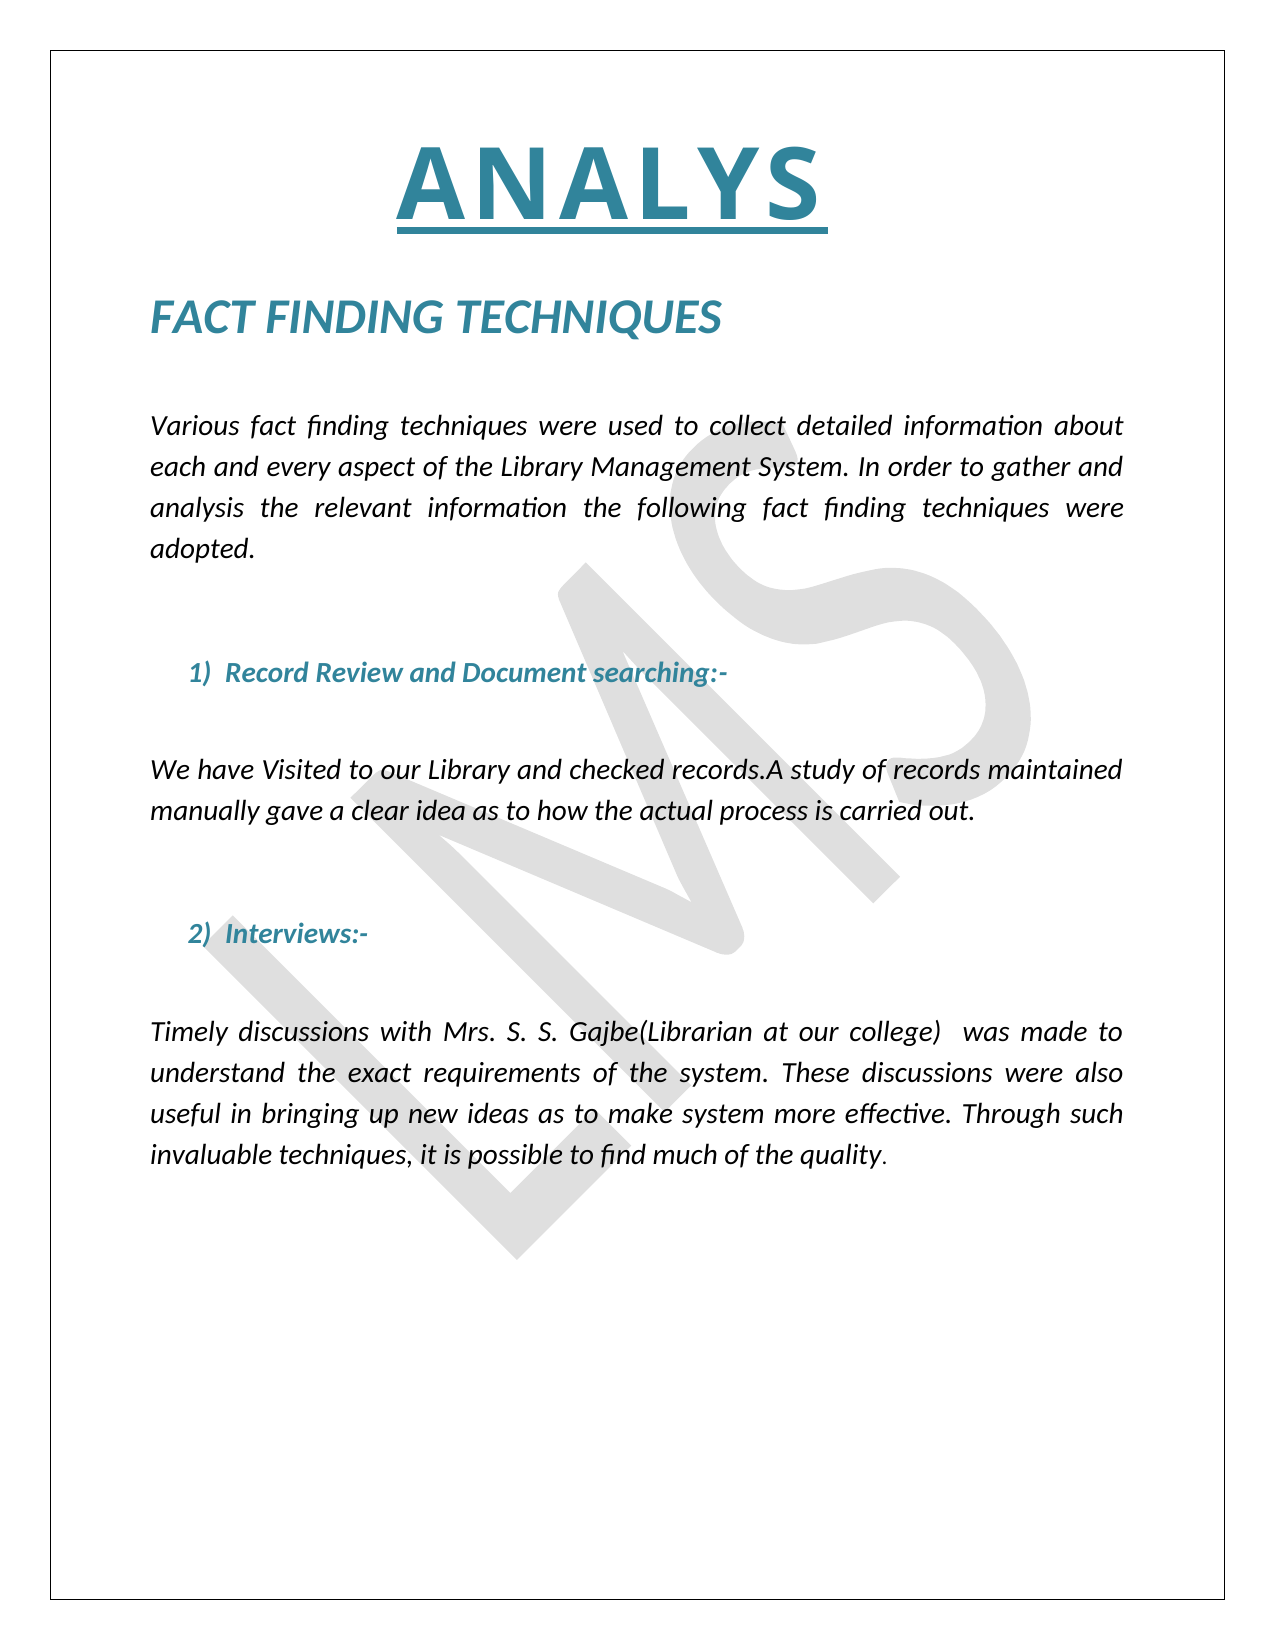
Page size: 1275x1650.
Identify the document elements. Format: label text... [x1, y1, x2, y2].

text We have Visited to our Library and checked records.A study of records maintained manually gave a clear idea as to how the actual process is carried out. [150, 751, 1125, 828]
list Interviews:- [187, 916, 1125, 951]
text FACT FINDING TECHNIQUES [150, 284, 1125, 346]
list Record Review and Document searching:- [187, 654, 1125, 689]
text Various fact finding techniques were used to collect detailed information about each and every aspect of the Library Management System. In order to gather and analysis the relevant information the following fact finding techniques were adopted. [150, 407, 1125, 566]
text Timely discussions with Mrs. S. S. Gajbe(Librarian at our college) was made to understand the exact requirements of the system. These discussions were also useful in bringing up new ideas as to make system more effective. Through such invaluable techniques, it is possible to find much of the quality. [150, 1013, 1125, 1171]
